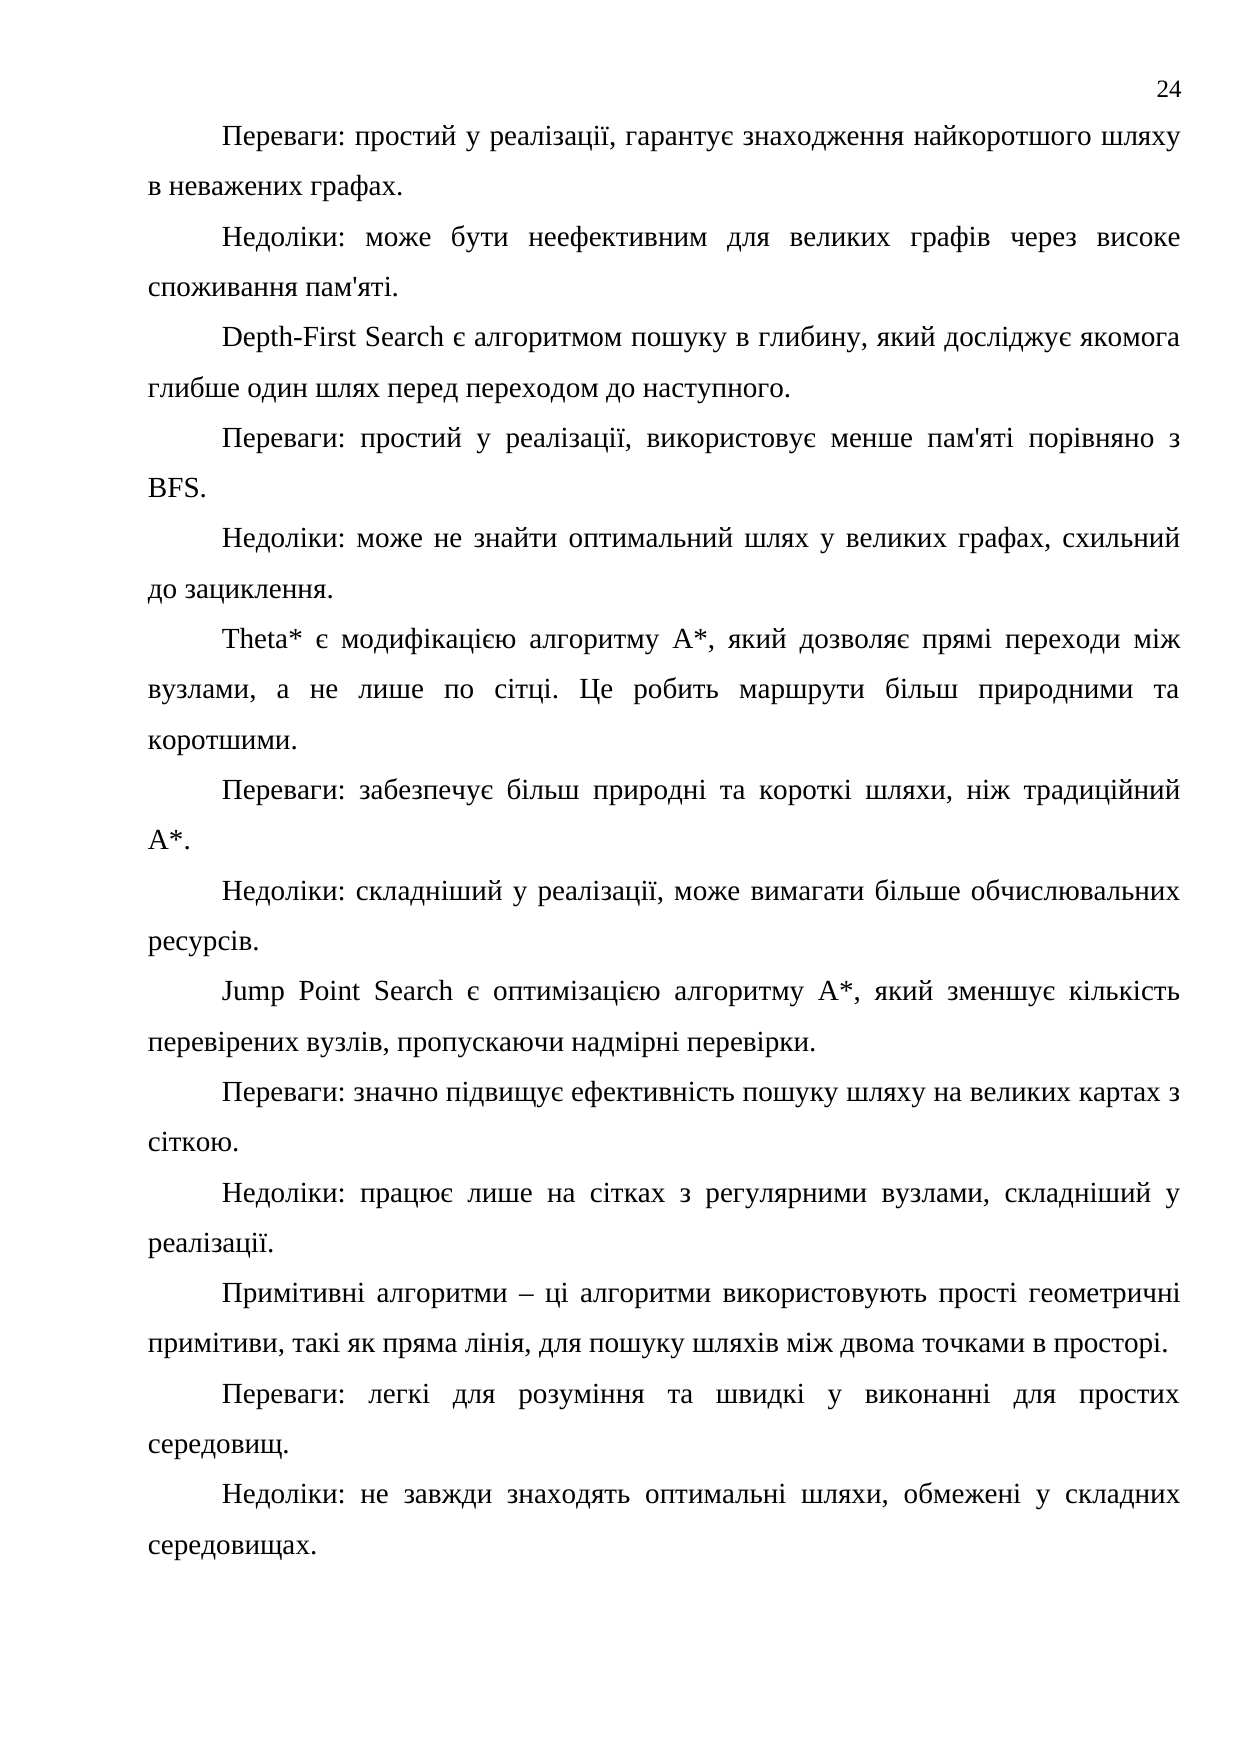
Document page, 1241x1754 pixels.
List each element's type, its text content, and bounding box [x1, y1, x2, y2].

text Недоліки: працює лише на сітках з регулярними вузлами, складніший у реалізації. [148, 1175, 1181, 1258]
text Недоліки: може бути неефективним для великих графів через високе споживання пам'яті. [148, 219, 1181, 303]
text Недоліки: може не знайти оптимальний шлях у великих графах, схильний до зациклення. [148, 521, 1181, 604]
text Переваги: простий у реалізації, використовує менше пам'яті порівняно з BFS. [148, 420, 1181, 504]
text Переваги: легкі для розуміння та швидкі у виконанні для простих середовищ. [148, 1376, 1181, 1460]
text Jump Point Search є оптимізацією алгоритму A*, який зменшує кількість перевірених вузлів, пропускаючи надмірні перевірки. [148, 973, 1181, 1057]
text Недоліки: складніший у реалізації, може вимагати більше обчислювальних ресурсів. [148, 873, 1181, 957]
text Depth-First Search є алгоритмом пошуку в глибину, який досліджує якомога глибше один шлях перед переходом до наступного. [148, 319, 1181, 403]
text Примітивні алгоритми – ці алгоритми використовують прості геометричні примітиви, такі як пряма лінія, для пошуку шляхів між двома точками в просторі. [148, 1275, 1181, 1359]
text Переваги: значно підвищує ефективність пошуку шляху на великих картах з сіткою. [148, 1074, 1181, 1158]
text Переваги: простий у реалізації, гарантує знаходження найкоротшого шляху в неважених графах. [148, 118, 1181, 202]
text Переваги: забезпечує більш природні та короткі шляхи, ніж традиційний A*. [148, 772, 1181, 856]
text Недоліки: не завжди знаходять оптимальні шляхи, обмежені у складних середовищах. [148, 1477, 1181, 1560]
text Theta* є модифікацією алгоритму A*, який дозволяє прямі переходи між вузлами, а не лише по сітці. Це робить маршрути більш природними та коротшими. [148, 621, 1181, 755]
